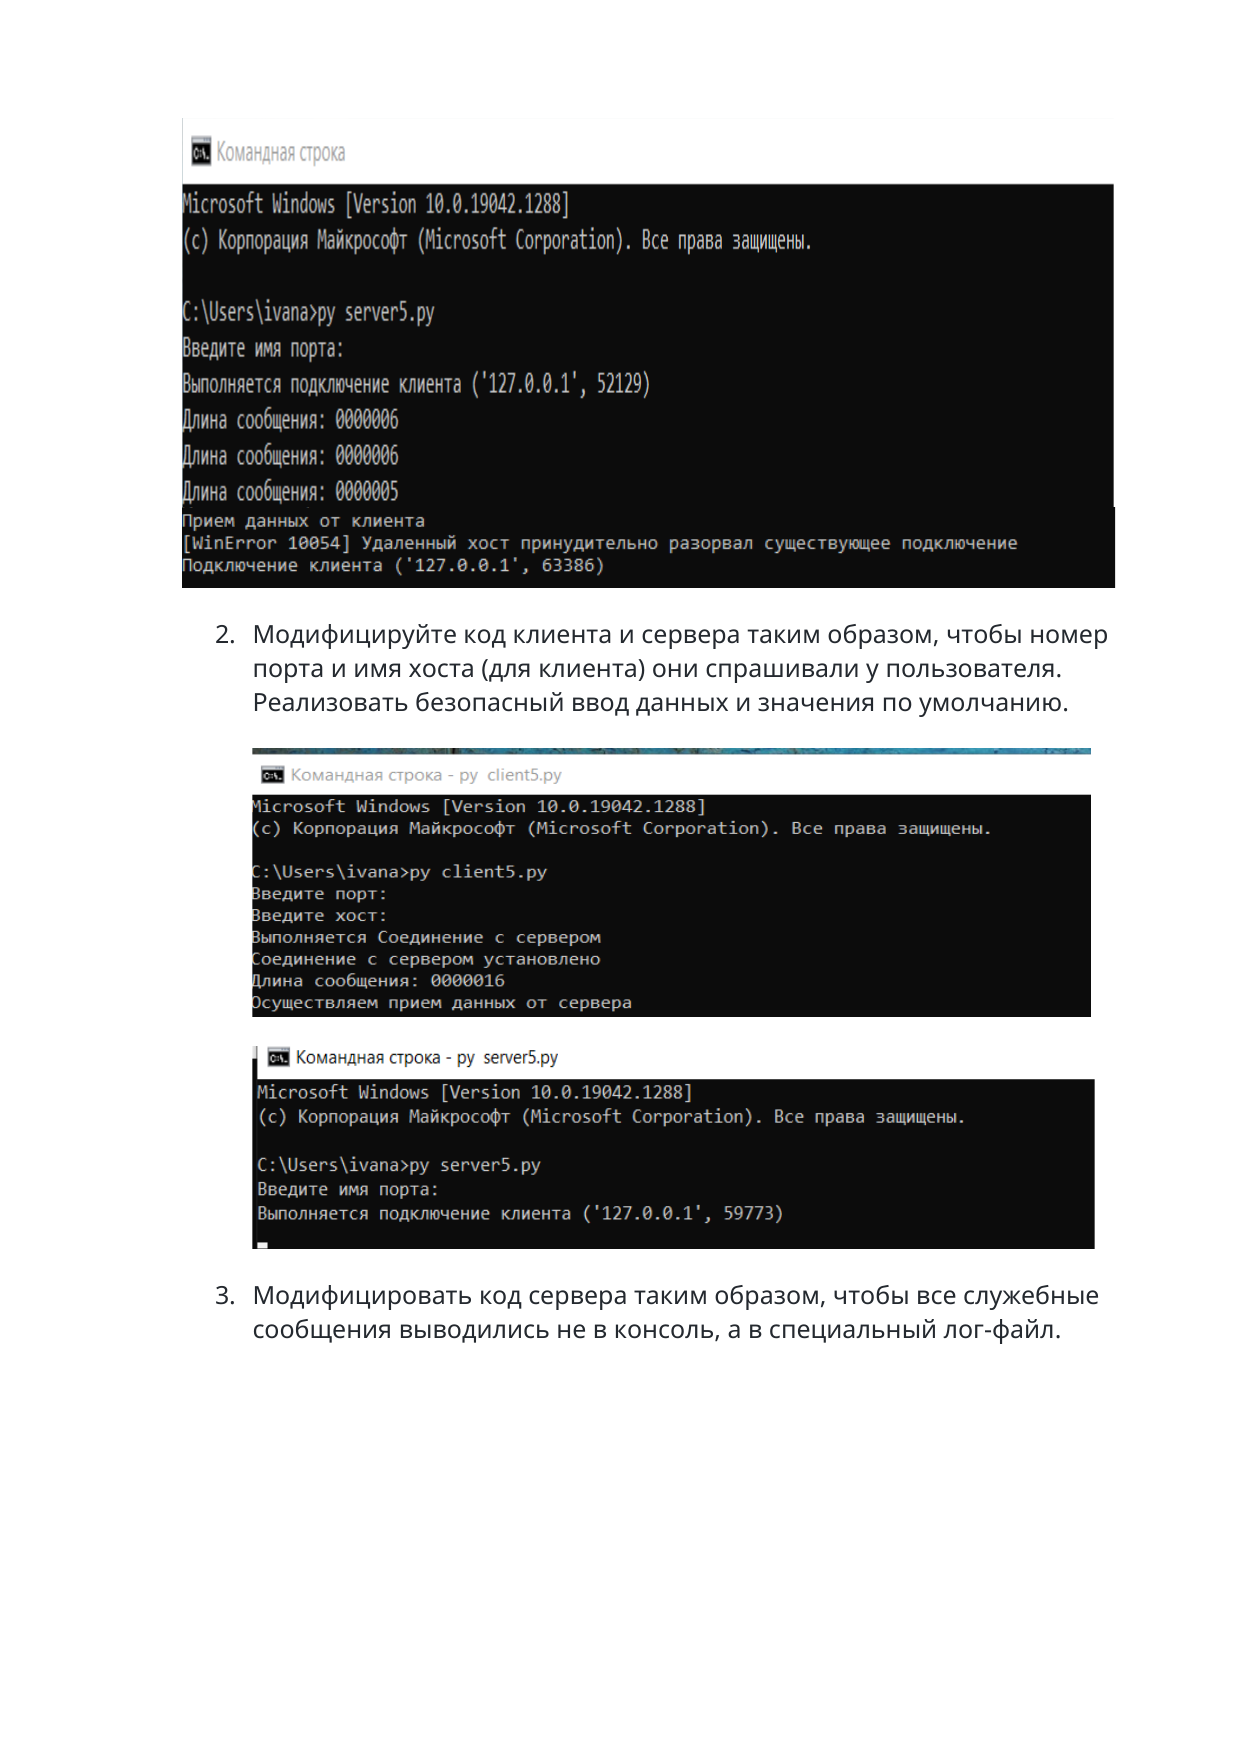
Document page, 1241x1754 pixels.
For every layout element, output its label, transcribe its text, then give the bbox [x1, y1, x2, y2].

picture [252, 1046, 1095, 1249]
picture [182, 118, 1116, 588]
picture [252, 748, 1091, 1017]
list Модифицировать код сервера таким образом, чтобы все служебные сообщения выводились не в консоль, а в специальный лог-файл. [215, 1278, 1152, 1346]
